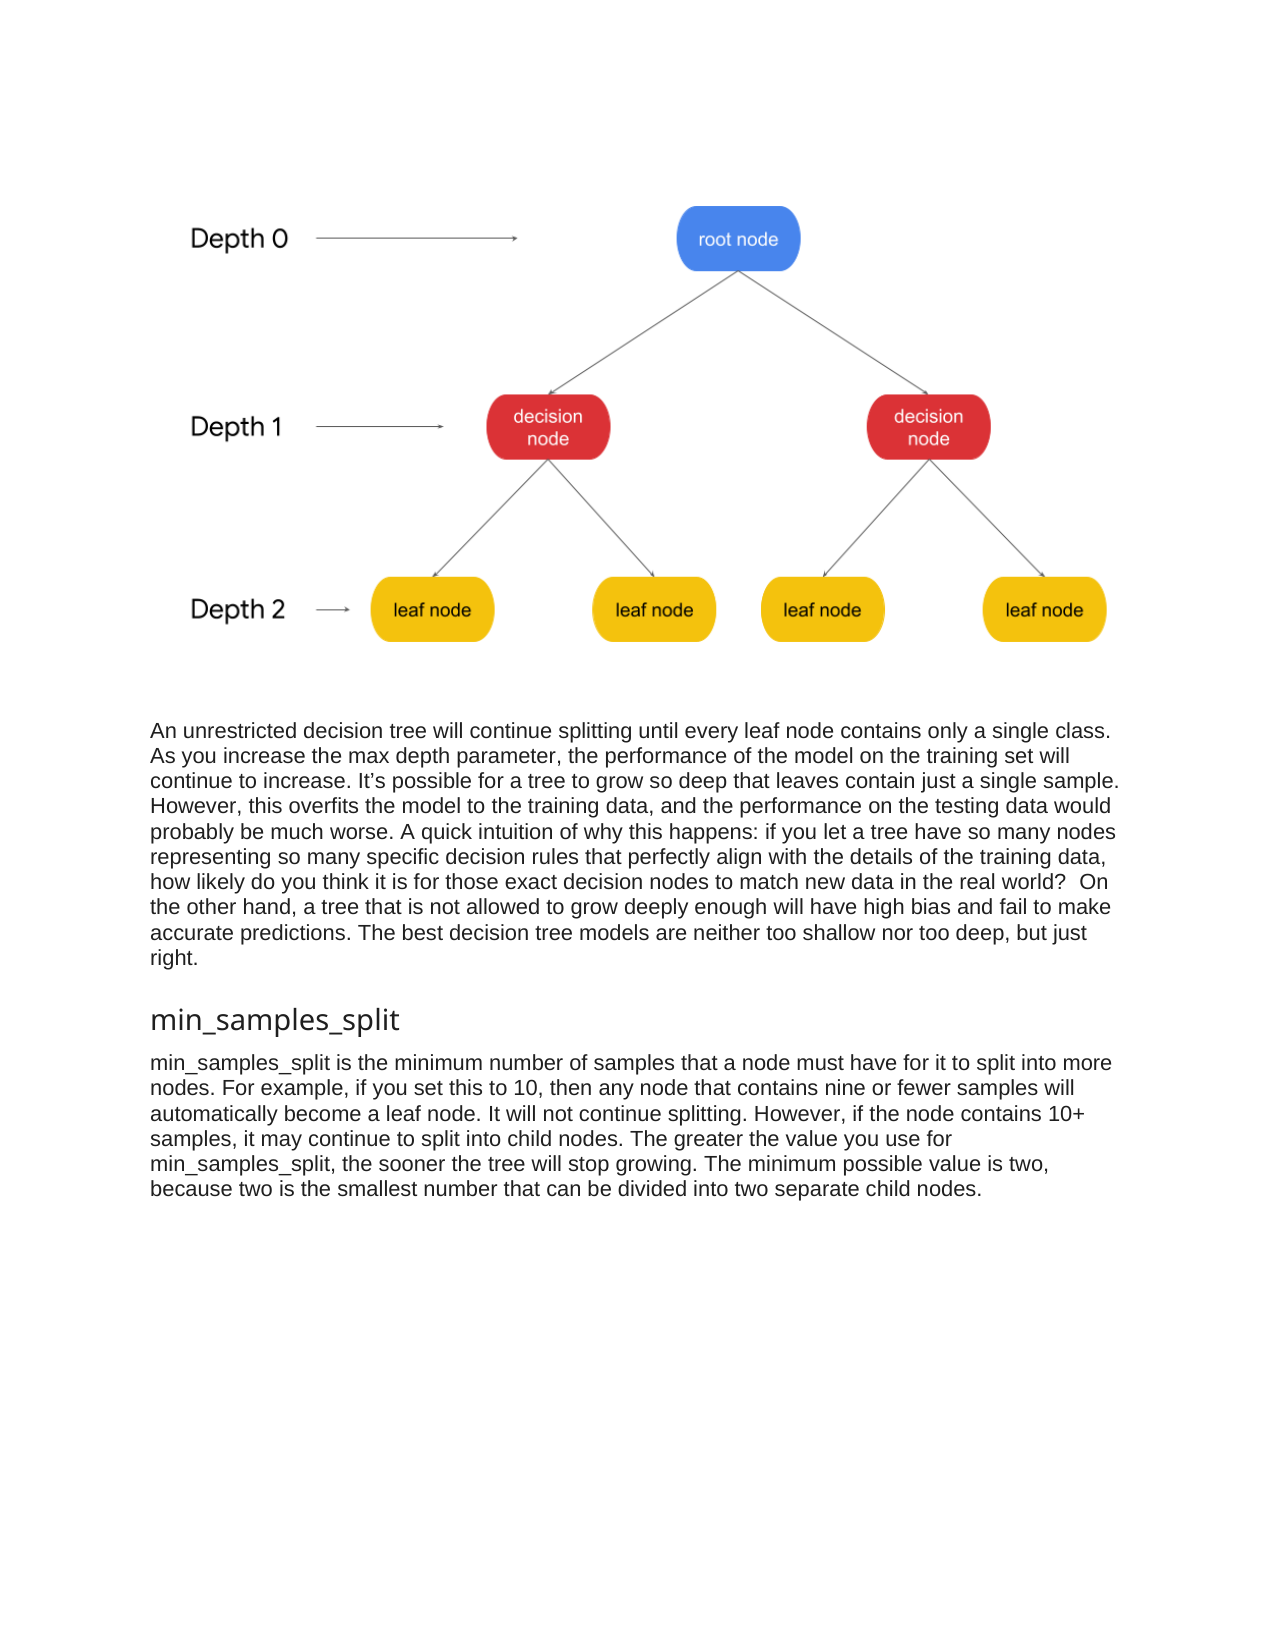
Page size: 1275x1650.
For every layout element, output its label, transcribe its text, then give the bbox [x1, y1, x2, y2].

text min_samples_split is the minimum number of samples that a node must have for it to split into more nodes. For example, if you set this to 10, then any node that contains nine or fewer samples will automatically become a leaf node. It will not continue splitting. However, if the node contains 10+ samples, it may continue to split into child nodes. The greater the value you use for min_samples_split, the sooner the tree will stop growing. The minimum possible value is two, because two is the smallest number that can be divided into two separate child nodes. [150, 1050, 1125, 1201]
subtitle min_samples_split [150, 999, 1125, 1039]
picture [150, 150, 1125, 699]
text An unrestricted decision tree will continue splitting until every leaf node contains only a single class. As you increase the max depth parameter, the performance of the model on the training set will continue to increase. It’s possible for a tree to grow so deep that leaves contain just a single sample. However, this overfits the model to the training data, and the performance on the testing data would probably be much worse. A quick intuition of why this happens: if you let a tree have so many nodes representing so many specific decision rules that perfectly align with the details of the training data, how likely do you think it is for those exact decision nodes to match new data in the real world? On the other hand, a tree that is not allowed to grow deeply enough will have high bias and fail to make accurate predictions. The best decision tree models are neither too shallow nor too deep, but just right. [150, 718, 1125, 970]
